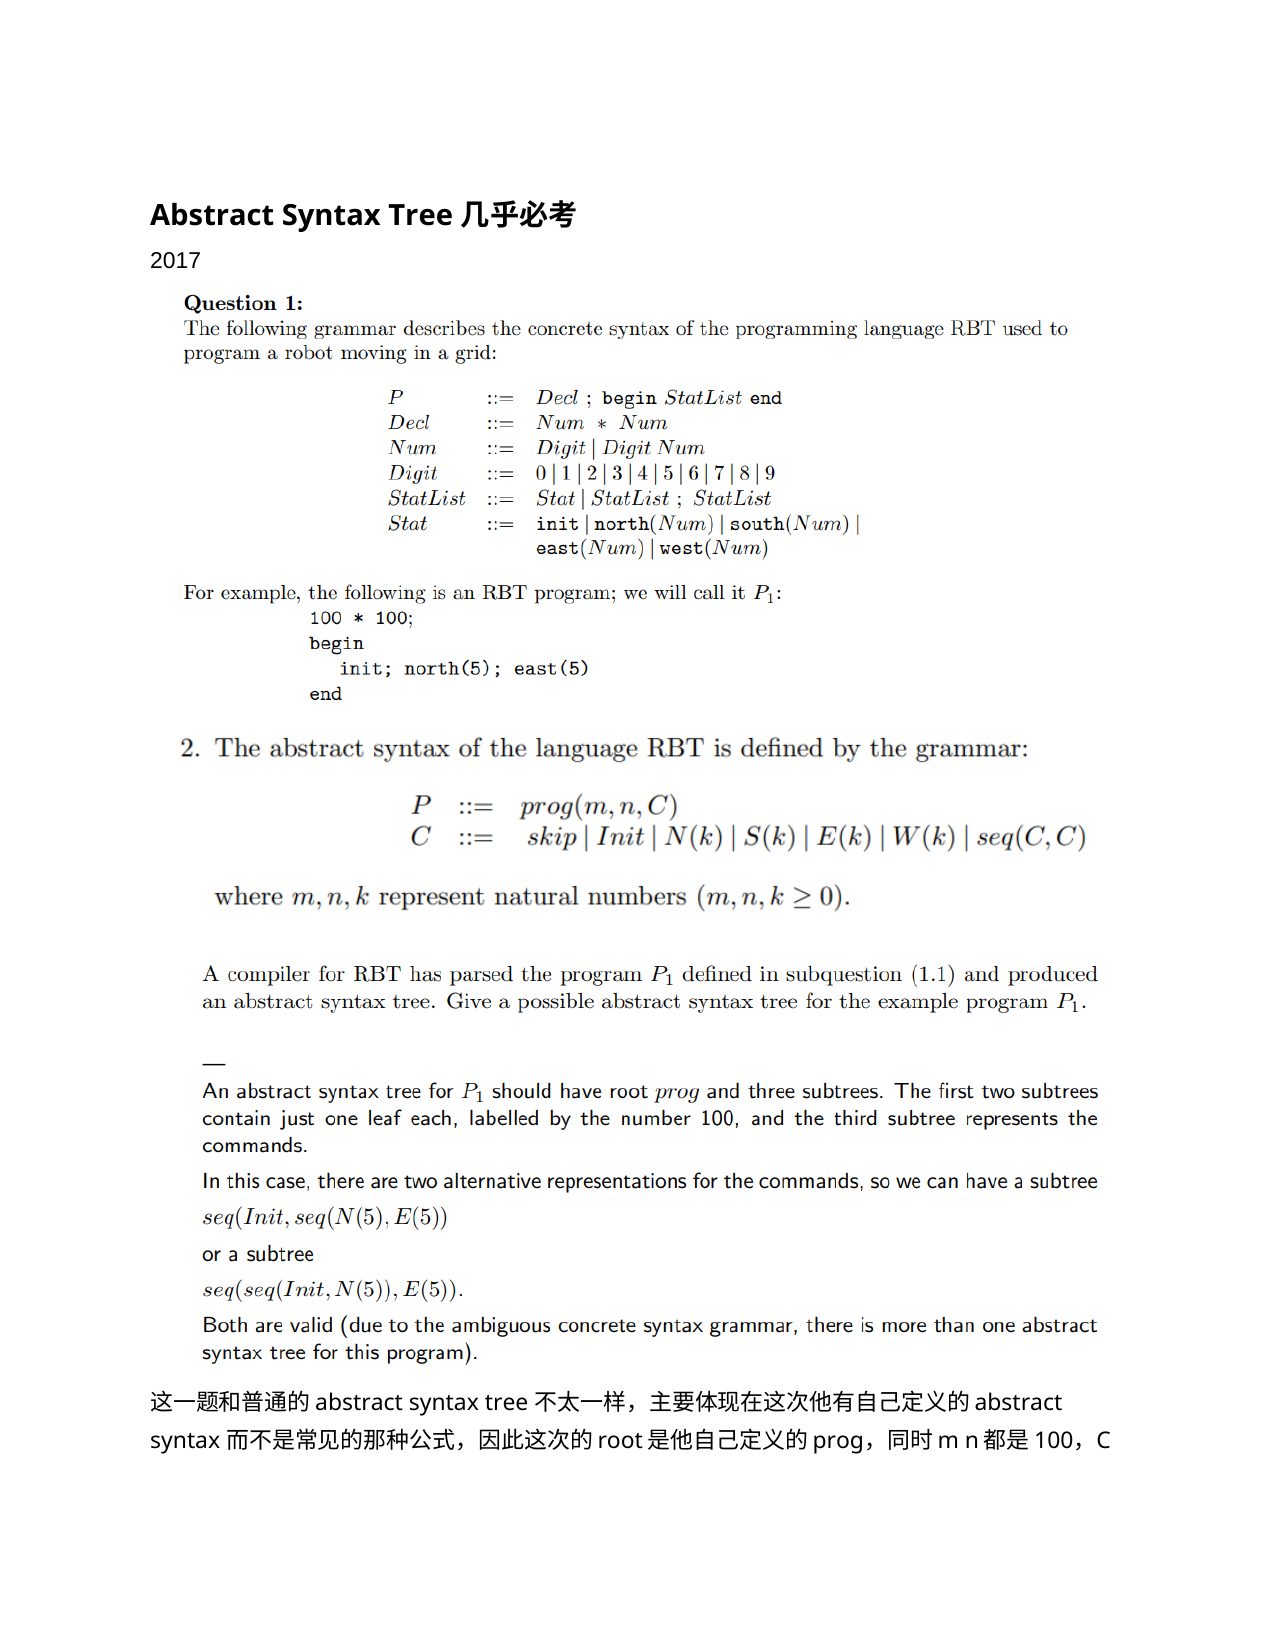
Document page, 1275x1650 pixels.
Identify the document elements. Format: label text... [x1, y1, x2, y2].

picture [150, 942, 1125, 1381]
text 2017 [150, 247, 1125, 273]
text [150, 1384, 1125, 1456]
picture [150, 276, 1125, 719]
subtitle Abstract Syntax Tree 几乎必考 [150, 192, 1125, 234]
picture [150, 722, 1125, 939]
